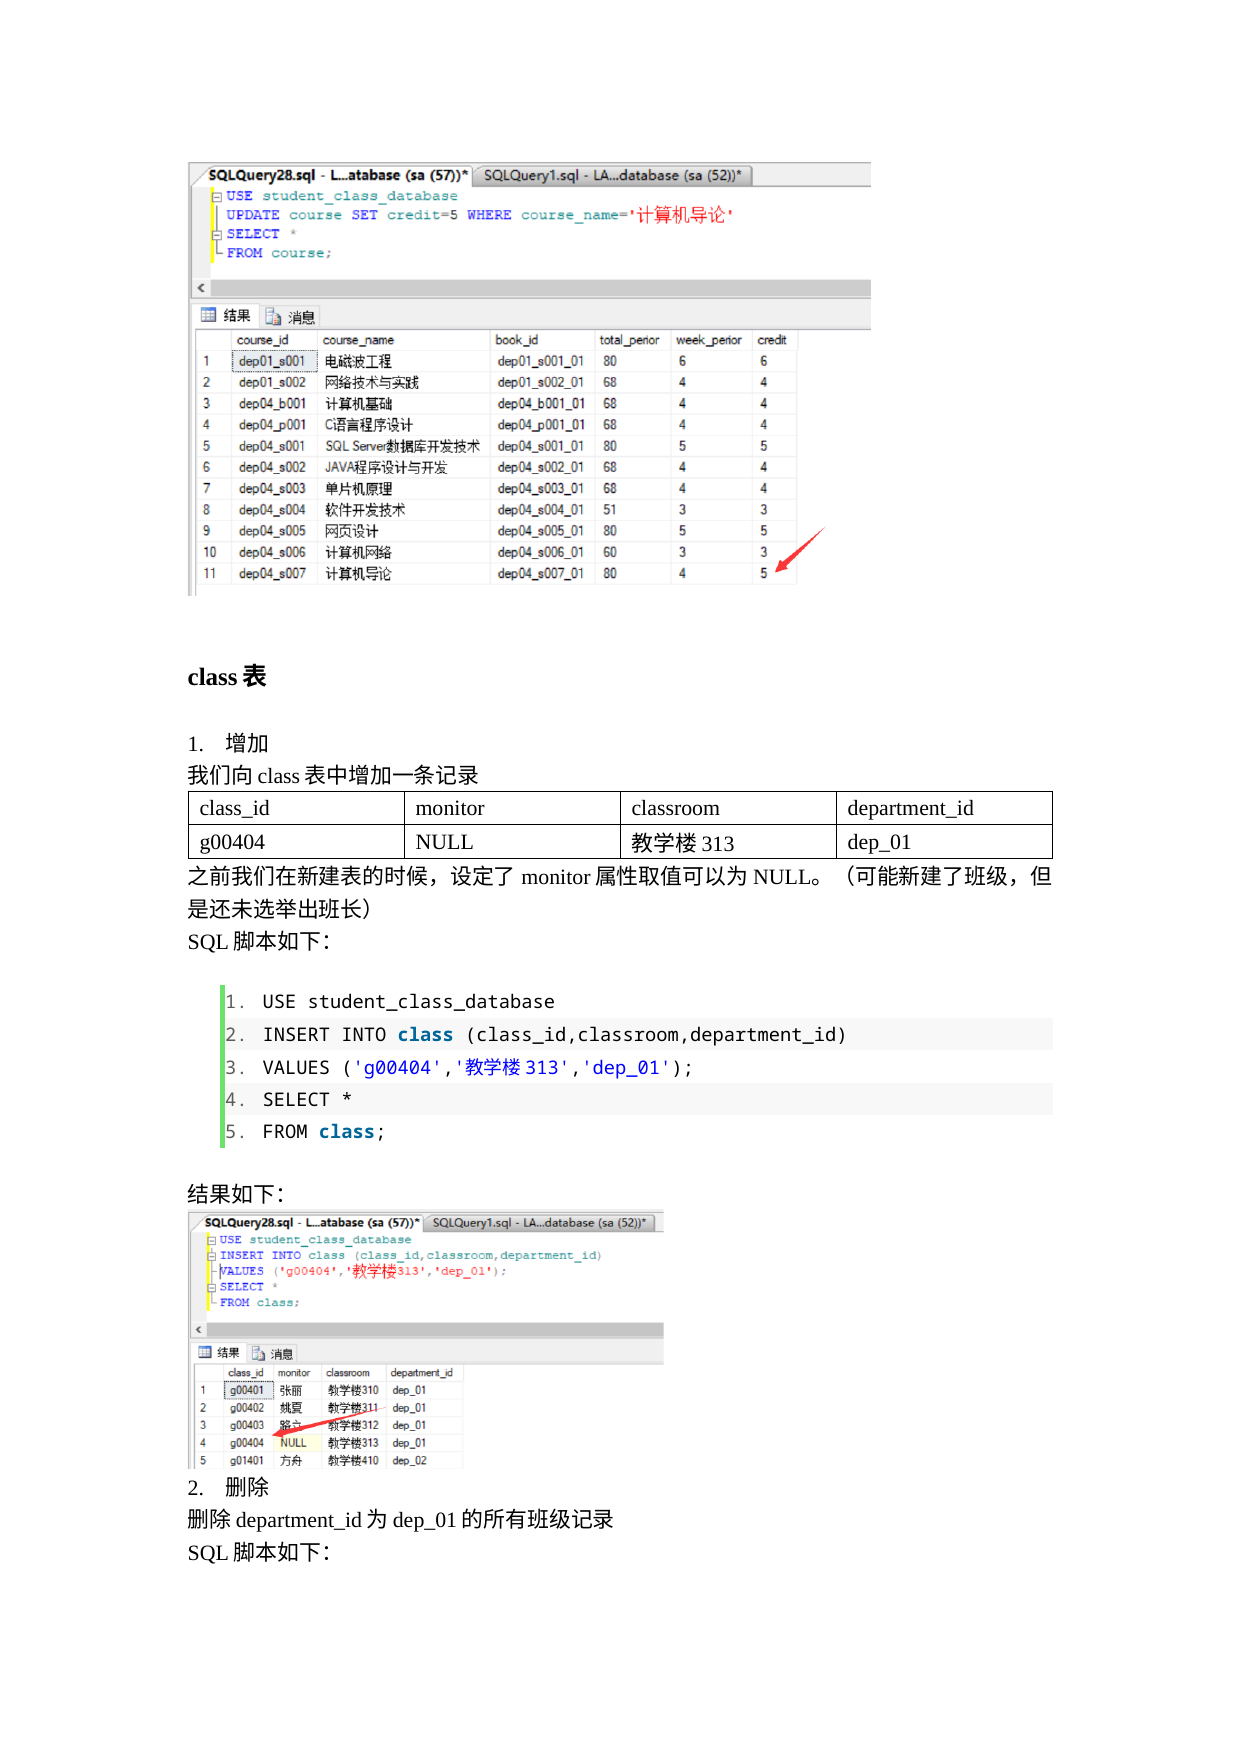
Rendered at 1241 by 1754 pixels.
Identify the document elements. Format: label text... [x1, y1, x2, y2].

table_cell g00404 [189, 825, 404, 858]
table_header classroom [621, 792, 836, 824]
list FROM class; [225, 1115, 1053, 1148]
text SQL脚本如下： [187, 1534, 1053, 1567]
table_header department_id [837, 792, 1052, 824]
table_cell NULL [405, 825, 620, 858]
list 增加 [187, 726, 1053, 758]
list INSERT INTO class (class_id,classroom,department_id) [225, 1018, 1053, 1050]
list USE student_class_database [225, 985, 1053, 1018]
subtitle class表 [187, 642, 1053, 707]
list SELECT * [225, 1083, 1053, 1115]
table_header class_id [189, 792, 404, 824]
picture [187, 162, 871, 596]
list VALUES ('g00404','教学楼313','dep_01'); [225, 1050, 1053, 1083]
table_cell dep_01 [837, 825, 1052, 858]
text 删除department_id为dep_01的所有班级记录 [187, 1502, 1053, 1534]
table_header monitor [405, 792, 620, 824]
text 我们向class表中增加一条记录 [187, 758, 1053, 791]
text SQL脚本如下： [187, 924, 1053, 956]
table_cell 教学楼313 [621, 825, 836, 858]
list 删除 [187, 1469, 1053, 1502]
picture [187, 1209, 664, 1469]
text 结果如下： [187, 1177, 1053, 1209]
text 之前我们在新建表的时候，设定了monitor属性取值可以为NULL。（可能新建了班级，但是还未选举出班长） [187, 859, 1053, 924]
